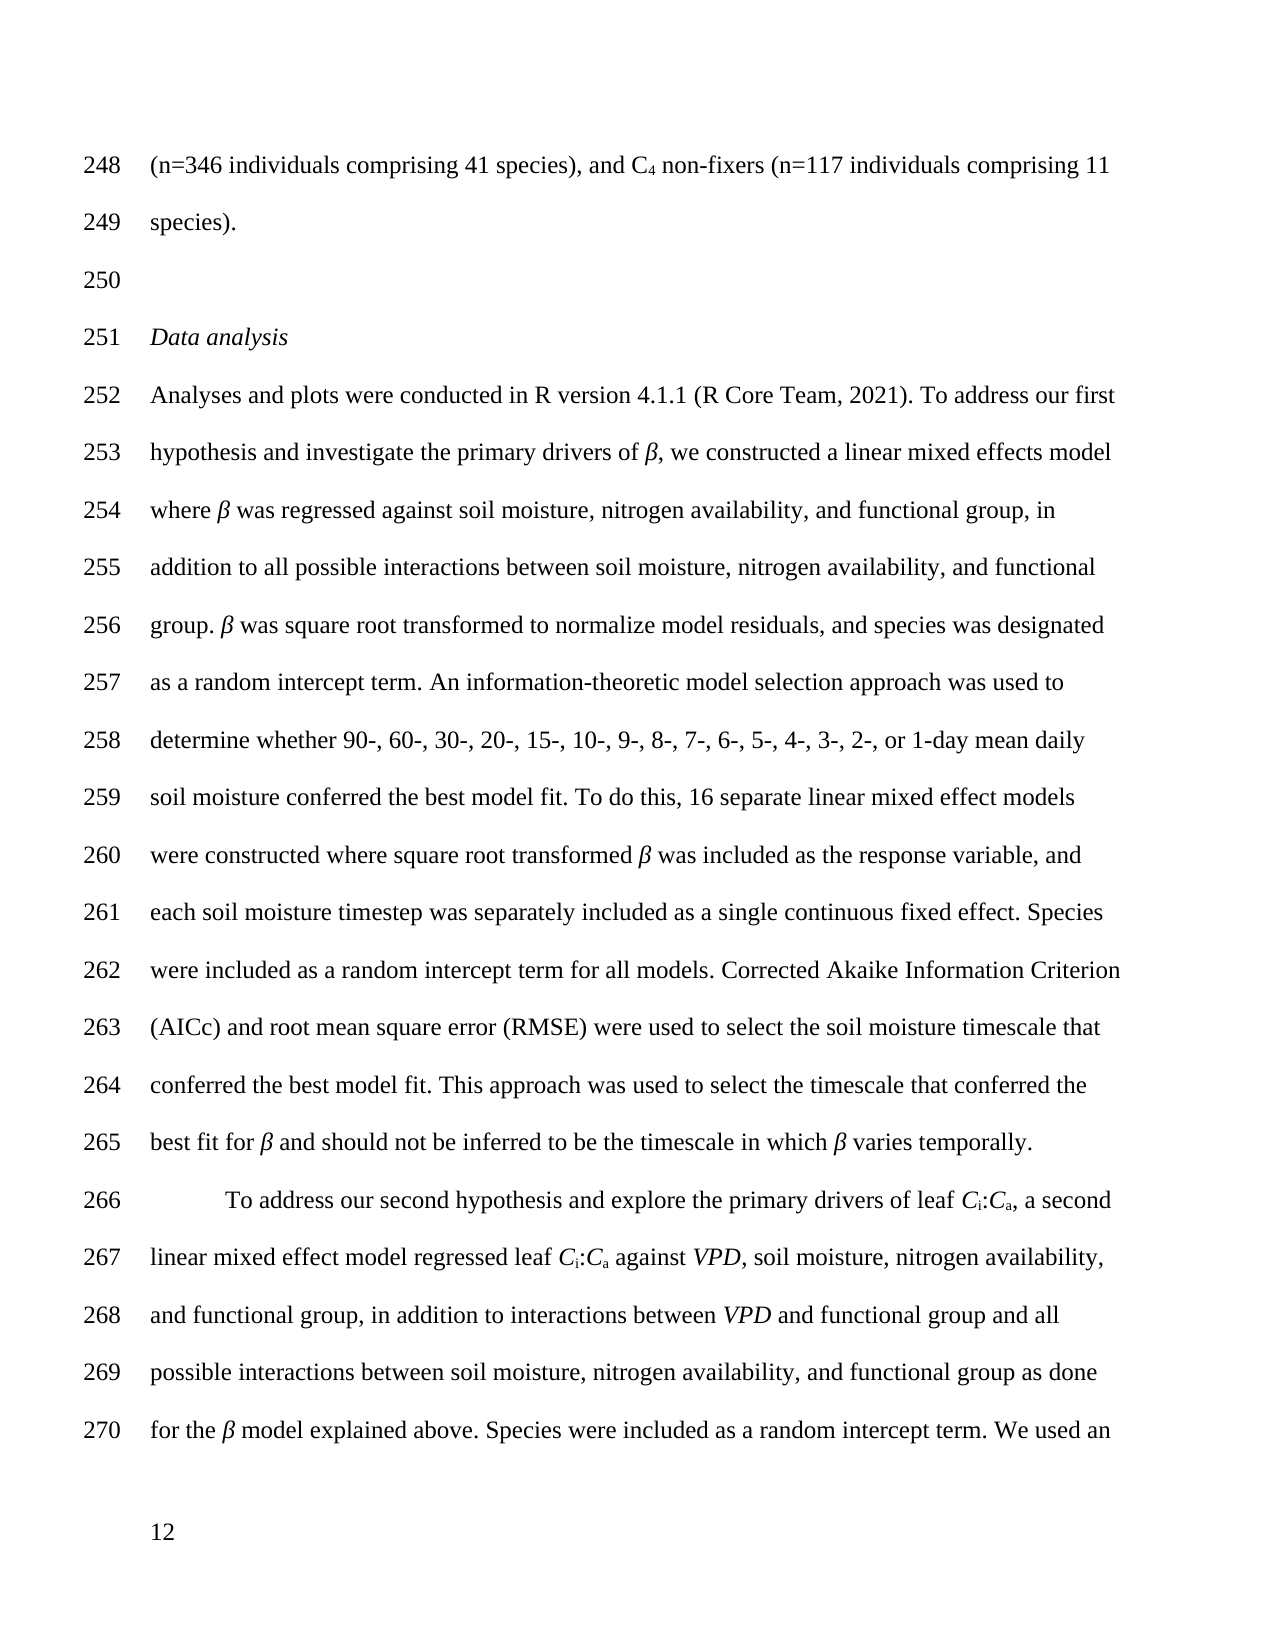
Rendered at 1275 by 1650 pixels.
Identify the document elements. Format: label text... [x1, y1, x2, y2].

text Analyses and plots were conducted in R version 4.1.1 . To address our first hypothesis and investigate the primary drivers of β, we constructed a linear mixed effects model where β was regressed against soil moisture, nitrogen availability, and functional group, in addition to all possible interactions between soil moisture, nitrogen availability, and functional group. β was square root transformed to normalize model residuals, and species was designated as a random intercept term. An information-theoretic model selection approach was used to determine whether 90-, 60-, 30-, 20-, 15-, 10-, 9-, 8-, 7-, 6-, 5-, 4-, 3-, 2-, or 1-day mean daily soil moisture conferred the best model fit. To do this, 16 separate linear mixed effect models were constructed where square root transformed β was included as the response variable, and each soil moisture timestep was separately included as a single continuous fixed effect. Species were included as a random intercept term for all models. Corrected Akaike Information Criterion (AICc) and root mean square error (RMSE) were used to select the soil moisture timescale that conferred the best model fit. This approach was used to select the timescale that conferred the best fit for β and should not be inferred to be the timescale in which β varies temporally. [150, 380, 1125, 1156]
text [150, 150, 1125, 236]
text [150, 1185, 1125, 1444]
text Data analysis [150, 322, 1125, 351]
